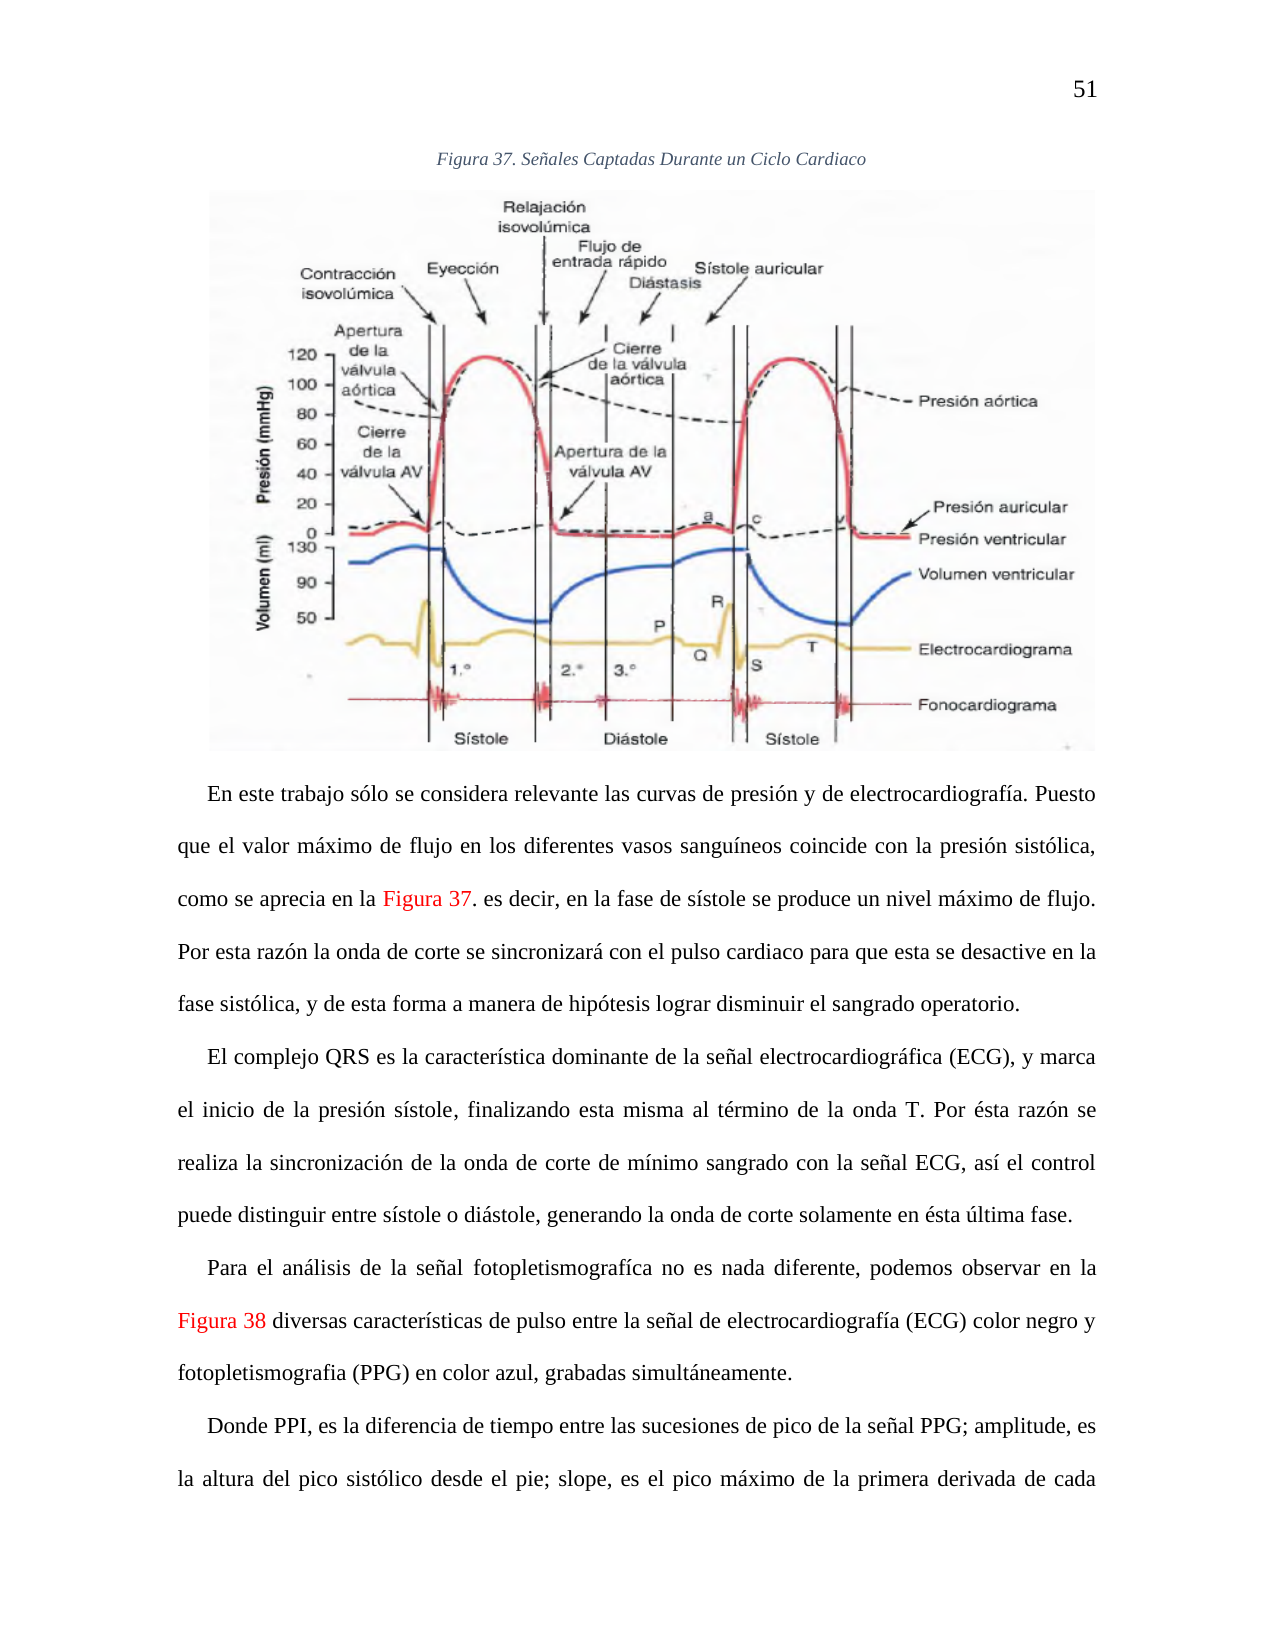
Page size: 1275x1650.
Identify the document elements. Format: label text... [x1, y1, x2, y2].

text En este trabajo sólo se considera relevante las curvas de presión y de electrocardiografía. Puesto que el valor máximo de flujo en los diferentes vasos sanguíneos coincide con la presión sistólica, como se aprecia en la Figura 37. es decir, en la fase de sístole se produce un nivel máximo de flujo. Por esta razón la onda de corte se sincronizará con el pulso cardiaco para que esta se desactive en la fase sistólica, y de esta forma a manera de hipótesis lograr disminuir el sangrado operatorio. [177, 780, 1098, 1017]
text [177, 1412, 1098, 1491]
text Figura 37. Señales Captadas Durante un Ciclo Cardiaco [177, 148, 1098, 169]
text El complejo QRS es la característica dominante de la señal electrocardiográfica (ECG), y marca el inicio de la presión sístole, finalizando esta misma al término de la onda T. Por ésta razón se realiza la sincronización de la onda de corte de mínimo sangrado con la señal ECG, así el control puede distinguir entre sístole o diástole, generando la onda de corte solamente en ésta última fase. [177, 1043, 1098, 1228]
text Para el análisis de la señal fotopletismografíca no es nada diferente, podemos observar en la Figura 38 diversas características de pulso entre la señal de electrocardiografía (ECG) color negro y fotopletismografia (PPG) en color azul, grabadas simultáneamente. [177, 1254, 1098, 1386]
picture [209, 190, 1096, 751]
